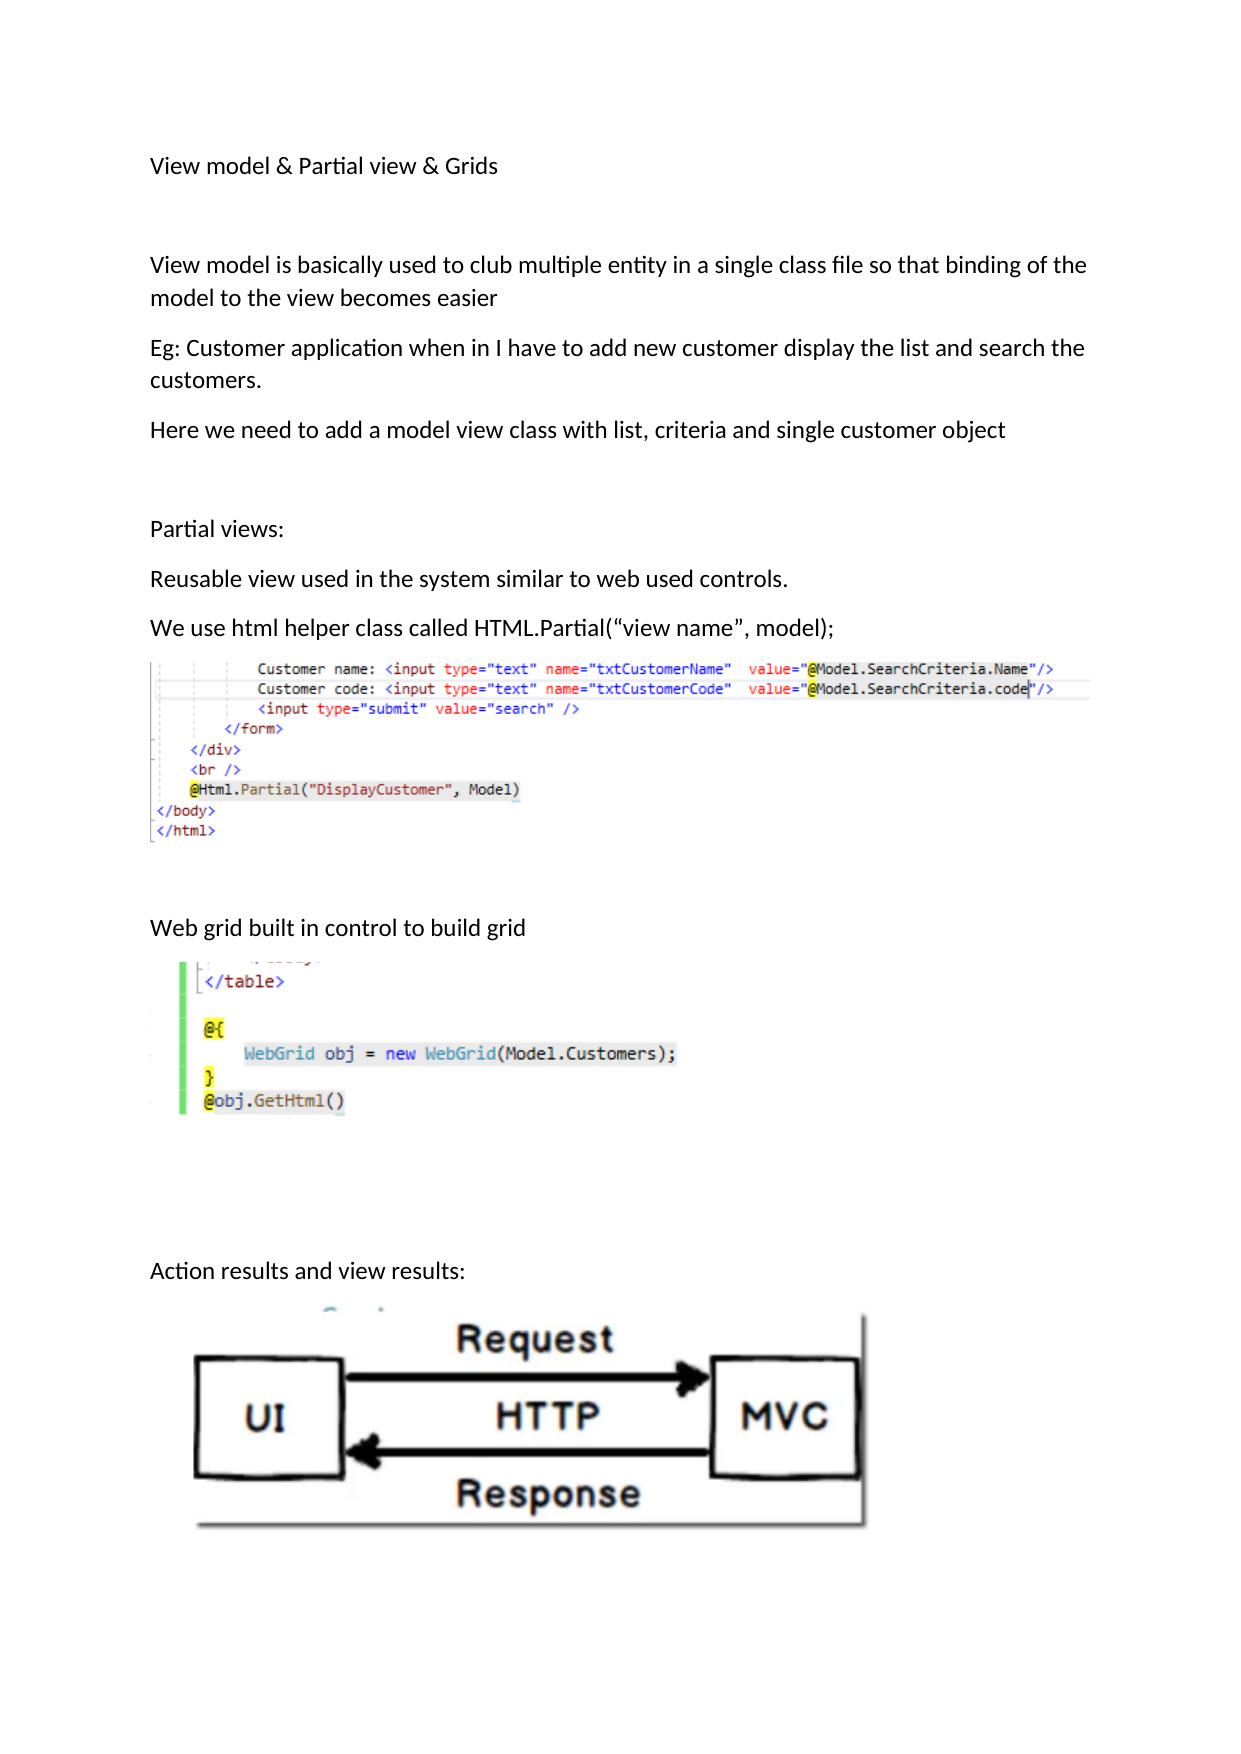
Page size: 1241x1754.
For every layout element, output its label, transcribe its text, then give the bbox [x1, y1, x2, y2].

picture [150, 1305, 910, 1555]
text Reusable view used in the system similar to web used controls. [150, 563, 1090, 593]
text Here we need to add a model view class with list, criteria and single customer object [150, 414, 1090, 445]
picture [150, 662, 1091, 894]
picture [150, 962, 852, 1187]
text Action results and view results: [150, 1255, 1090, 1286]
text View model is basically used to club multiple entity in a single class file so that binding of the model to the view becomes easier [150, 249, 1090, 313]
text Eg: Customer application when in I have to add new customer display the list and search the customers. [150, 332, 1090, 395]
text View model & Partial view & Grids [150, 150, 1090, 181]
text We use html helper class called HTML.Partial(“view name”, model); [150, 612, 1090, 643]
text Partial views: [150, 513, 1090, 544]
text Web grid built in control to build grid [150, 912, 1090, 943]
